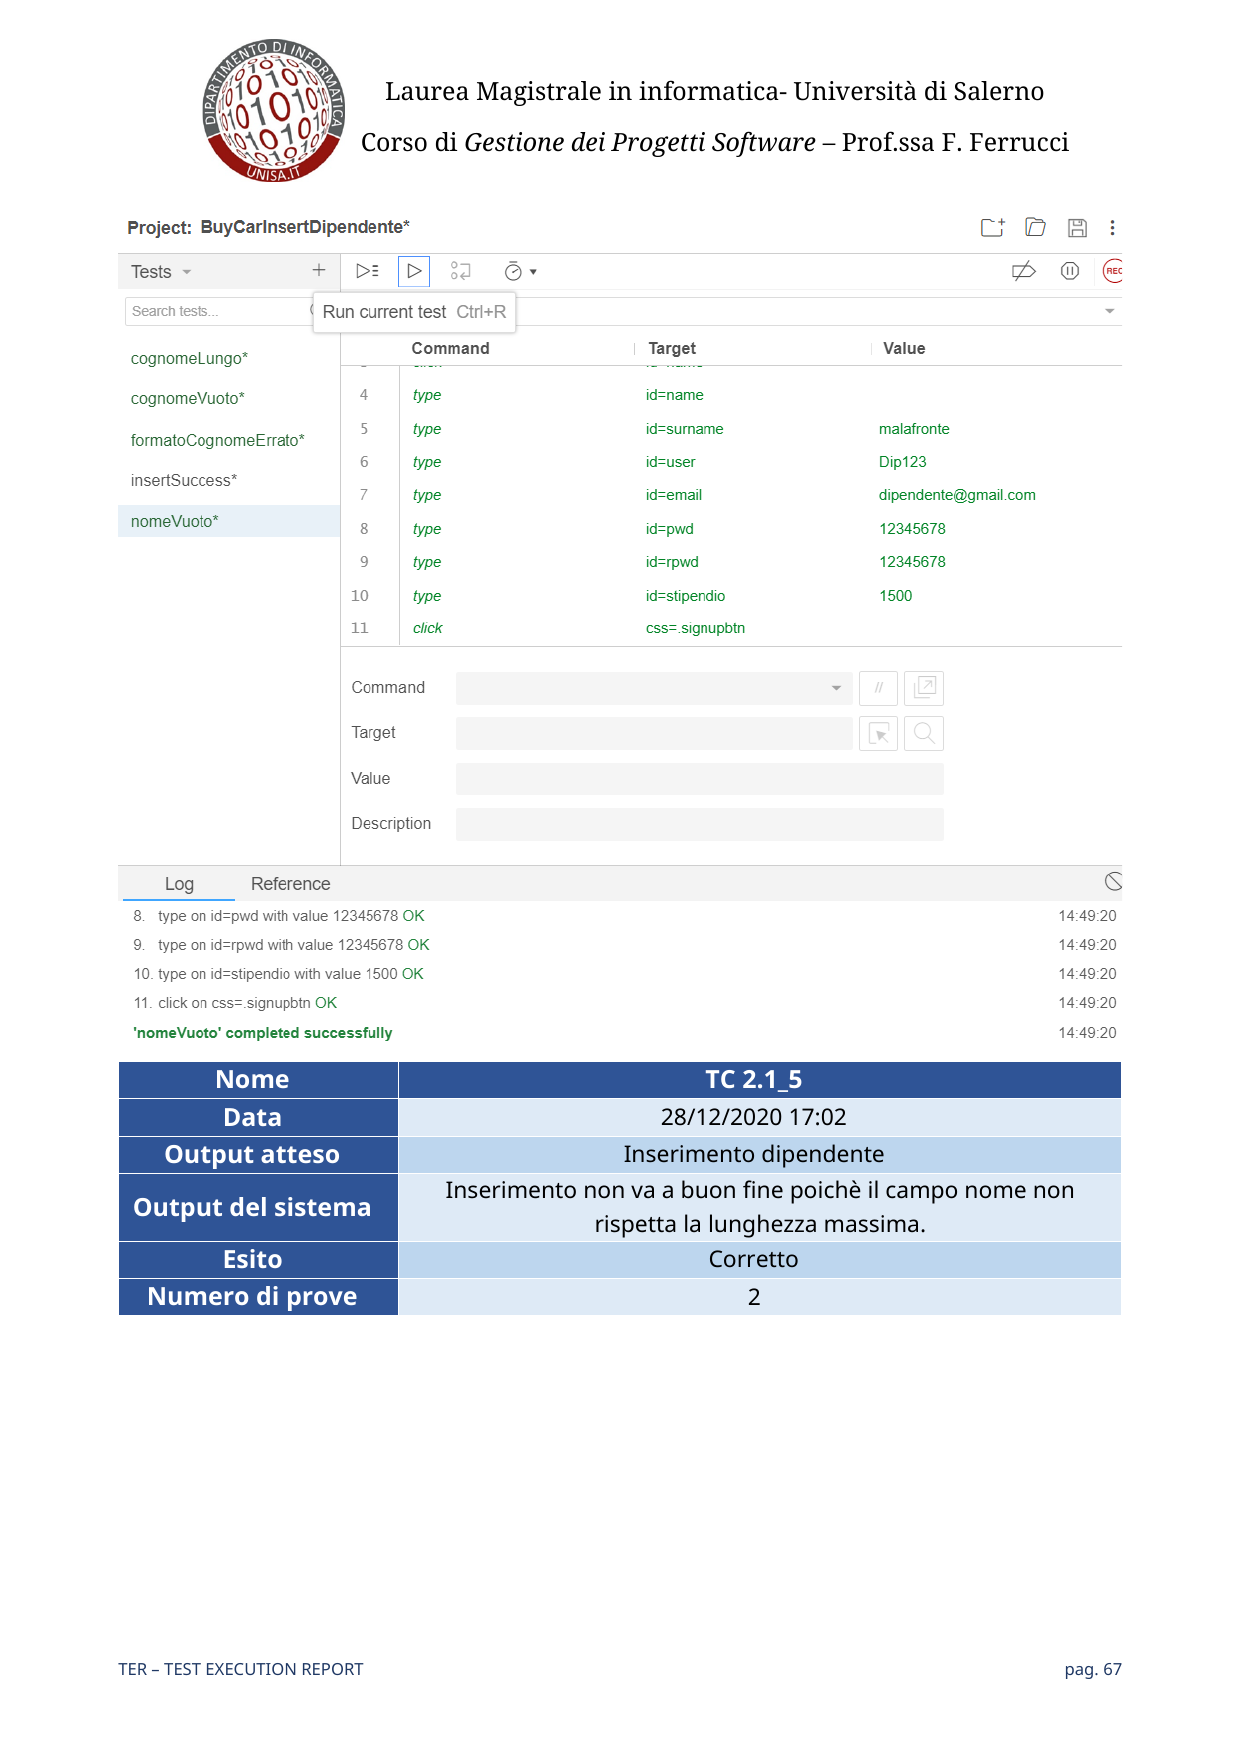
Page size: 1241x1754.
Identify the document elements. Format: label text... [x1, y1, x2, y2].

table_cell Output del sistema [119, 1174, 398, 1241]
table_cell Inserimento dipendente [399, 1137, 1121, 1173]
table_cell Numero di prove [119, 1279, 398, 1315]
picture [202, 39, 345, 182]
picture [118, 203, 1123, 1043]
table_header Nome [119, 1062, 398, 1098]
table_header TC 2.1_5 [399, 1062, 1121, 1098]
table_cell Esito [119, 1242, 398, 1278]
table_cell Corretto [399, 1242, 1121, 1278]
table_cell 28/12/2020 17:02 [399, 1099, 1121, 1136]
table_cell Inserimento non va a buon fine poichè il campo nome non rispetta la lunghezza massima. [399, 1174, 1121, 1241]
table_cell 2 [399, 1279, 1121, 1315]
table_cell Data [119, 1099, 398, 1136]
table_cell Output atteso [119, 1137, 398, 1173]
